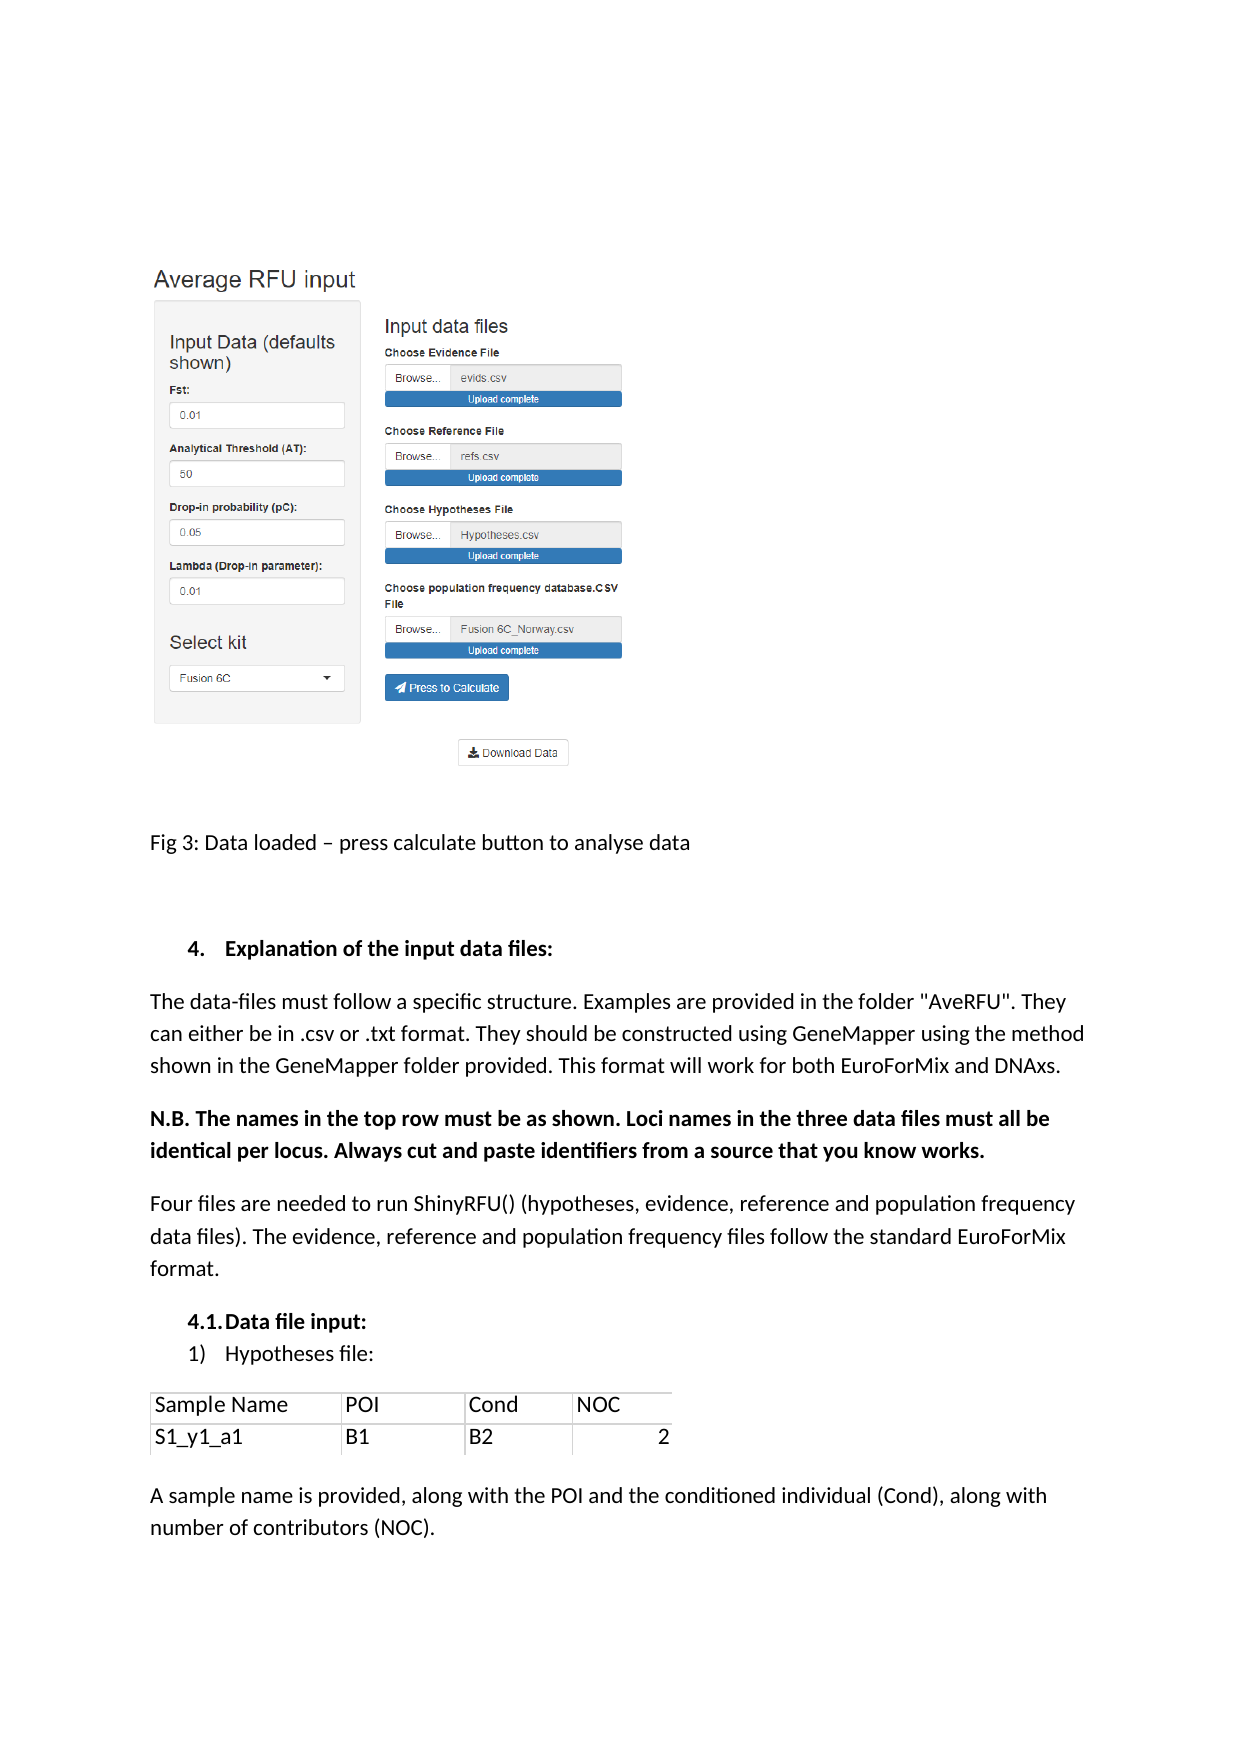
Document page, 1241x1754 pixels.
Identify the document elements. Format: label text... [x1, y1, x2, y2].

text A sample name is provided, along with the POI and the conditioned individual (Cond), along with number of contributors (NOC). [150, 1481, 1090, 1541]
text Four files are needed to run ShinyRFU() (hypotheses, evidence, reference and population frequency data files). The evidence, reference and population frequency files follow the standard EuroForMix format. [150, 1189, 1090, 1282]
list Explanation of the input data files: [187, 934, 1090, 962]
text Fig 3: Data loaded – press calculate button to analyse data [150, 828, 1090, 856]
picture [150, 256, 719, 803]
text The data-files must follow a specific structure. Examples are provided in the folder "AveRFU". They can either be in .csv or .txt format. They should be constructed using GeneMapper using the method shown in the GeneMapper folder provided. This format will work for both EuroForMix and DNAxs. [150, 987, 1090, 1079]
list Data file input: [187, 1307, 1090, 1335]
list Hypotheses file: [187, 1339, 1090, 1367]
text N.B. The names in the top row must be as shown. Loci names in the three data files must all be identical per locus. Always cut and paste identifiers from a source that you know works. [150, 1104, 1090, 1164]
